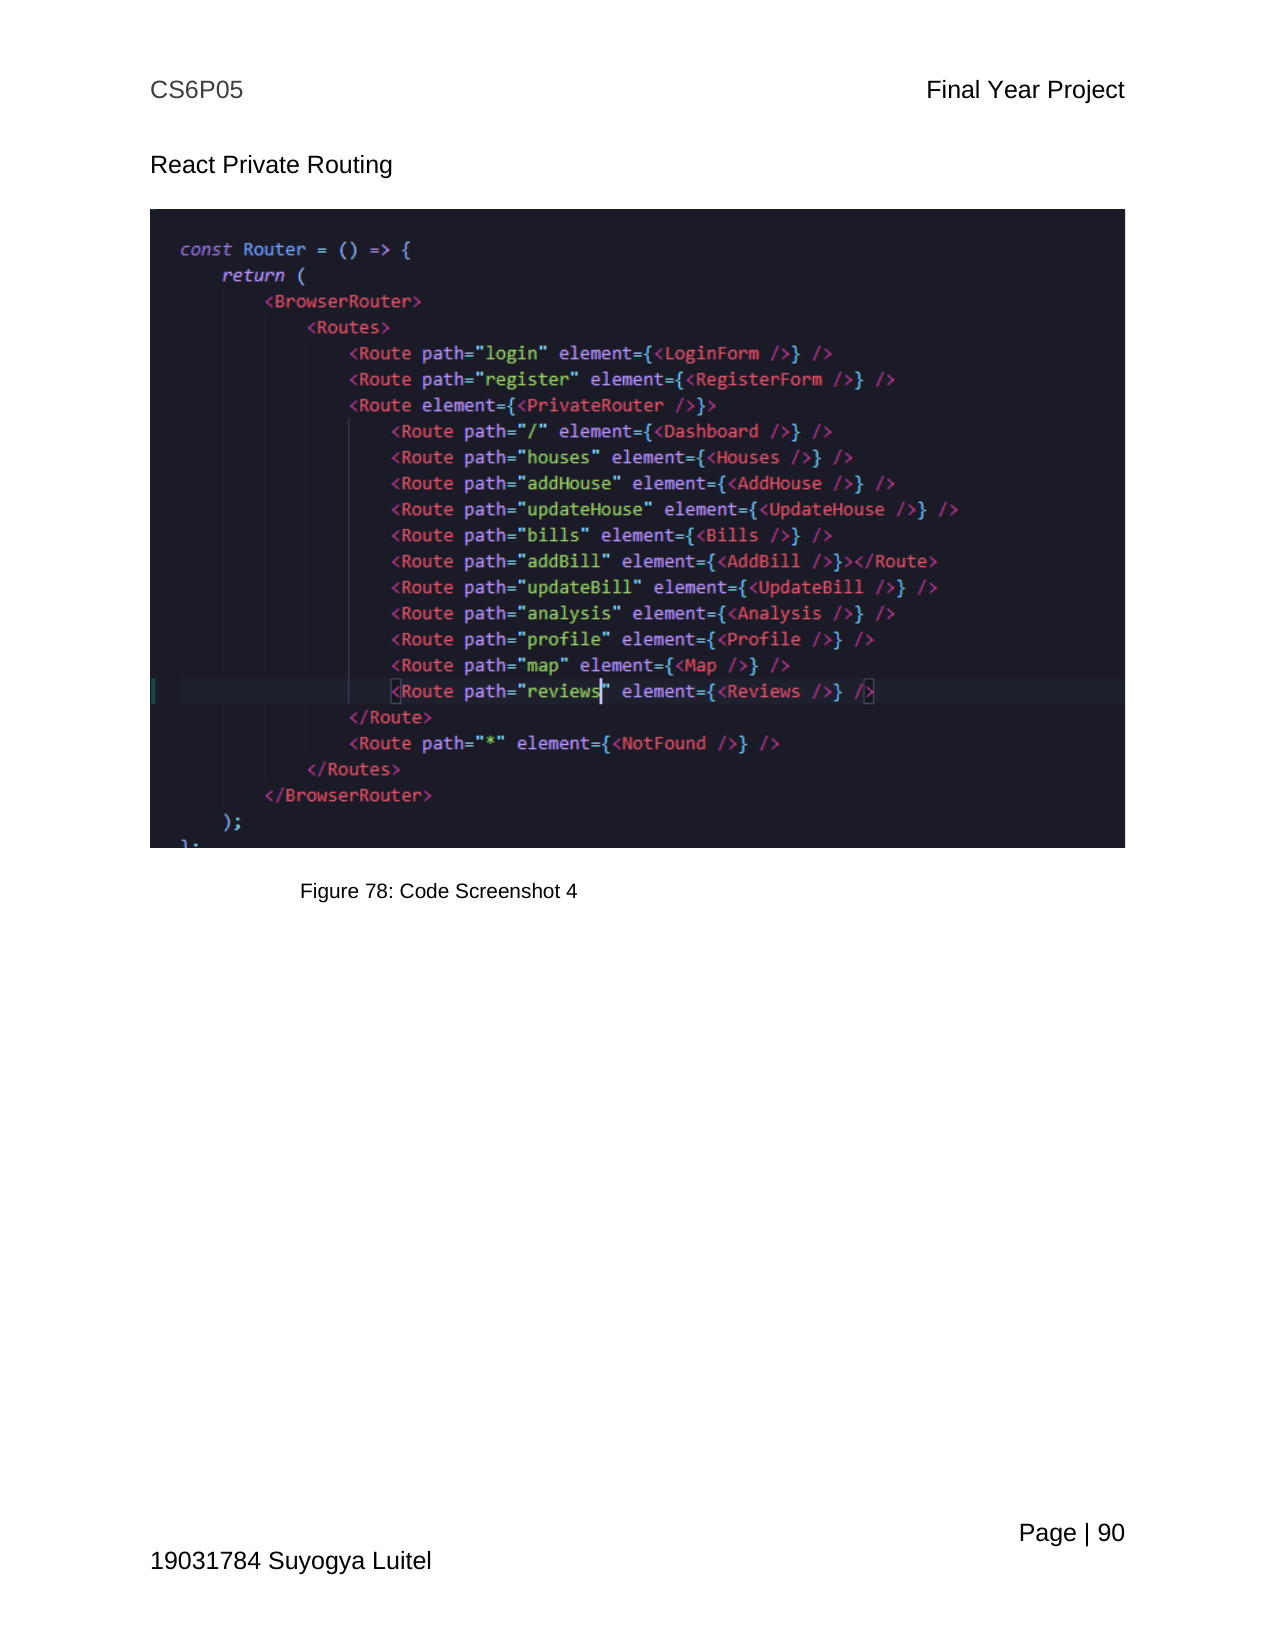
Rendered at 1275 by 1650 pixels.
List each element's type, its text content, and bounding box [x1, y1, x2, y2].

text React Private Routing [150, 150, 1125, 179]
text Figure 78: Code Screenshot 4 [225, 878, 1125, 902]
picture [150, 209, 1125, 848]
